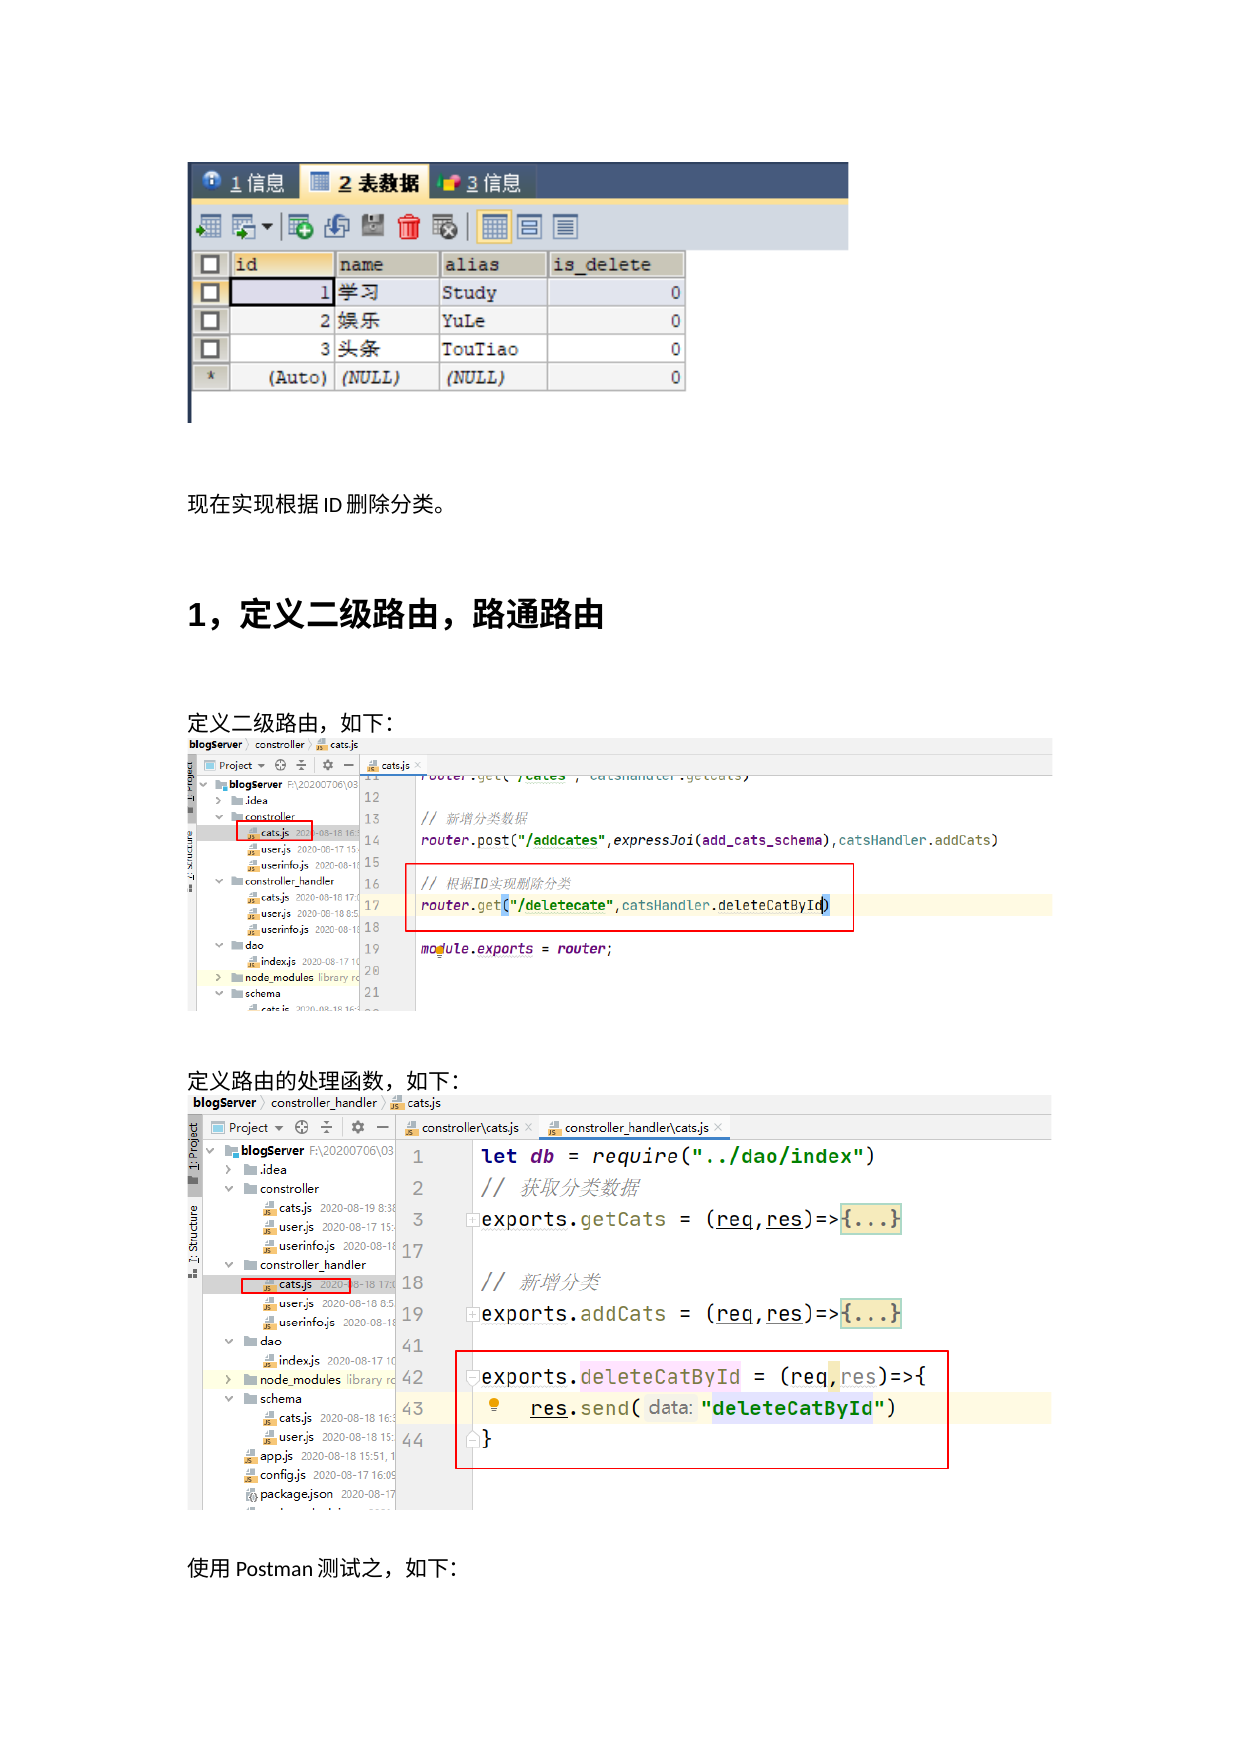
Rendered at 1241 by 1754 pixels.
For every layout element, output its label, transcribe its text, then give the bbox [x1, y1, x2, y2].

list 使用Postman测试之，如下： [187, 1551, 1053, 1583]
picture [187, 1095, 1052, 1510]
text 现在实现根据ID删除分类。 [187, 487, 1053, 519]
subtitle 定义二级路由，路通路由 [187, 579, 1053, 644]
list 定义二级路由，如下： [187, 706, 1053, 738]
list 定义路由的处理函数，如下： [187, 1063, 1053, 1096]
picture [187, 738, 1053, 1011]
picture [187, 162, 849, 423]
